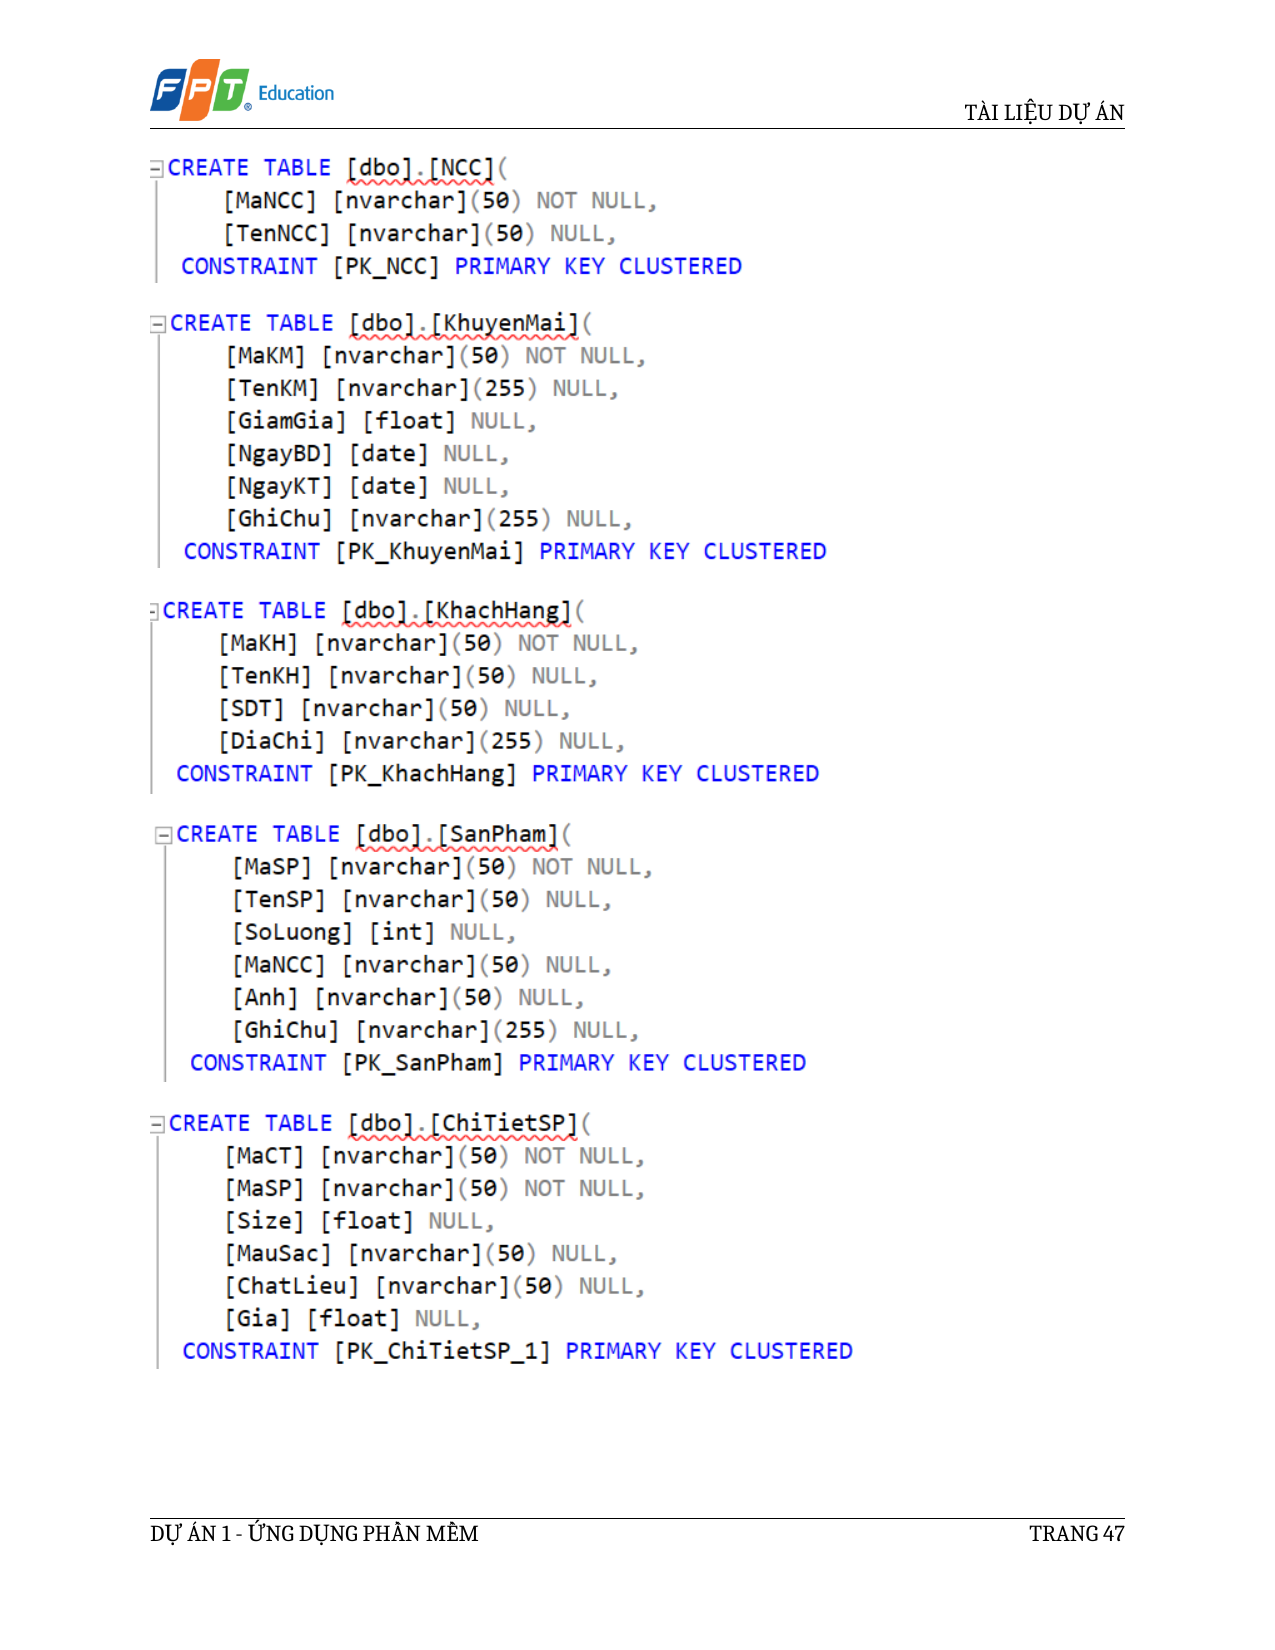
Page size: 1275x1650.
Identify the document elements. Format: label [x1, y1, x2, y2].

picture [150, 1106, 878, 1369]
picture [150, 307, 849, 568]
picture [150, 818, 851, 1082]
picture [150, 150, 779, 283]
picture [150, 592, 873, 794]
picture [150, 59, 336, 121]
